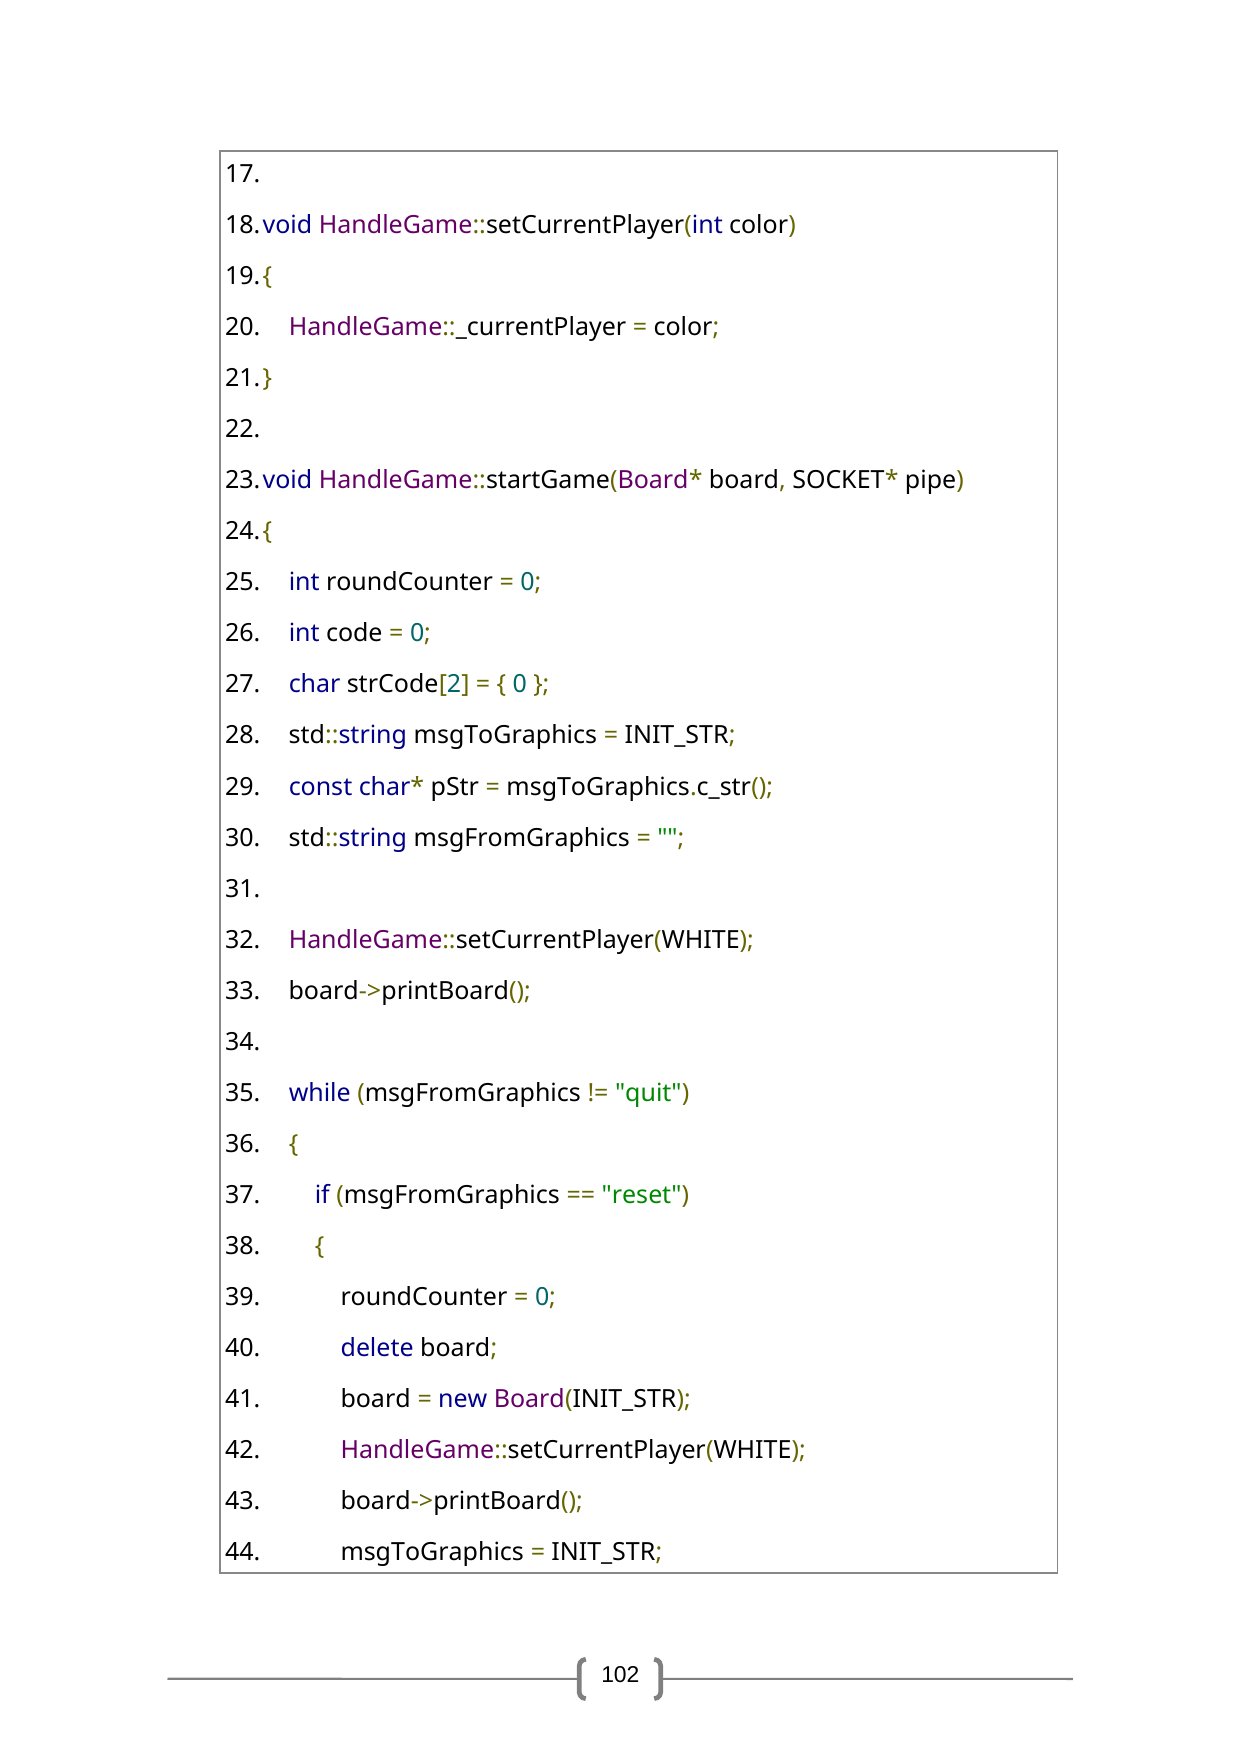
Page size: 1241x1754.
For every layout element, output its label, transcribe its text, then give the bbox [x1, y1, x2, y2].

list while (msgFromGraphics != "quit") [221, 1069, 1057, 1108]
list HandleGame::setCurrentPlayer(WHITE); [221, 916, 1057, 955]
list { [221, 252, 1057, 292]
list delete board; [221, 1324, 1057, 1364]
list roundCounter = 0; [221, 1273, 1057, 1313]
list const char* pStr = msgToGraphics.c_str(); [221, 762, 1057, 802]
list board->printBoard(); [221, 1477, 1057, 1517]
list } [221, 354, 1057, 394]
list std::string msgToGraphics = INIT_STR; [221, 711, 1057, 751]
list std::string msgFromGraphics = ""; [221, 813, 1057, 853]
list { [221, 1222, 1057, 1262]
list board = new Board(INIT_STR); [221, 1375, 1057, 1415]
list char strCode[2] = { 0 }; [221, 660, 1057, 700]
list msgToGraphics = INIT_STR; [221, 1528, 1057, 1572]
list int code = 0; [221, 609, 1057, 649]
list HandleGame::_currentPlayer = color; [221, 303, 1057, 343]
list board->printBoard(); [221, 967, 1057, 1006]
list int roundCounter = 0; [221, 558, 1057, 598]
list { [221, 1120, 1057, 1159]
list if (msgFromGraphics == "reset") [221, 1171, 1057, 1211]
list HandleGame::setCurrentPlayer(WHITE); [221, 1426, 1057, 1466]
list void HandleGame::startGame(Board* board, SOCKET* pipe) [221, 456, 1057, 496]
list void HandleGame::setCurrentPlayer(int color) [221, 201, 1057, 241]
list { [221, 507, 1057, 547]
